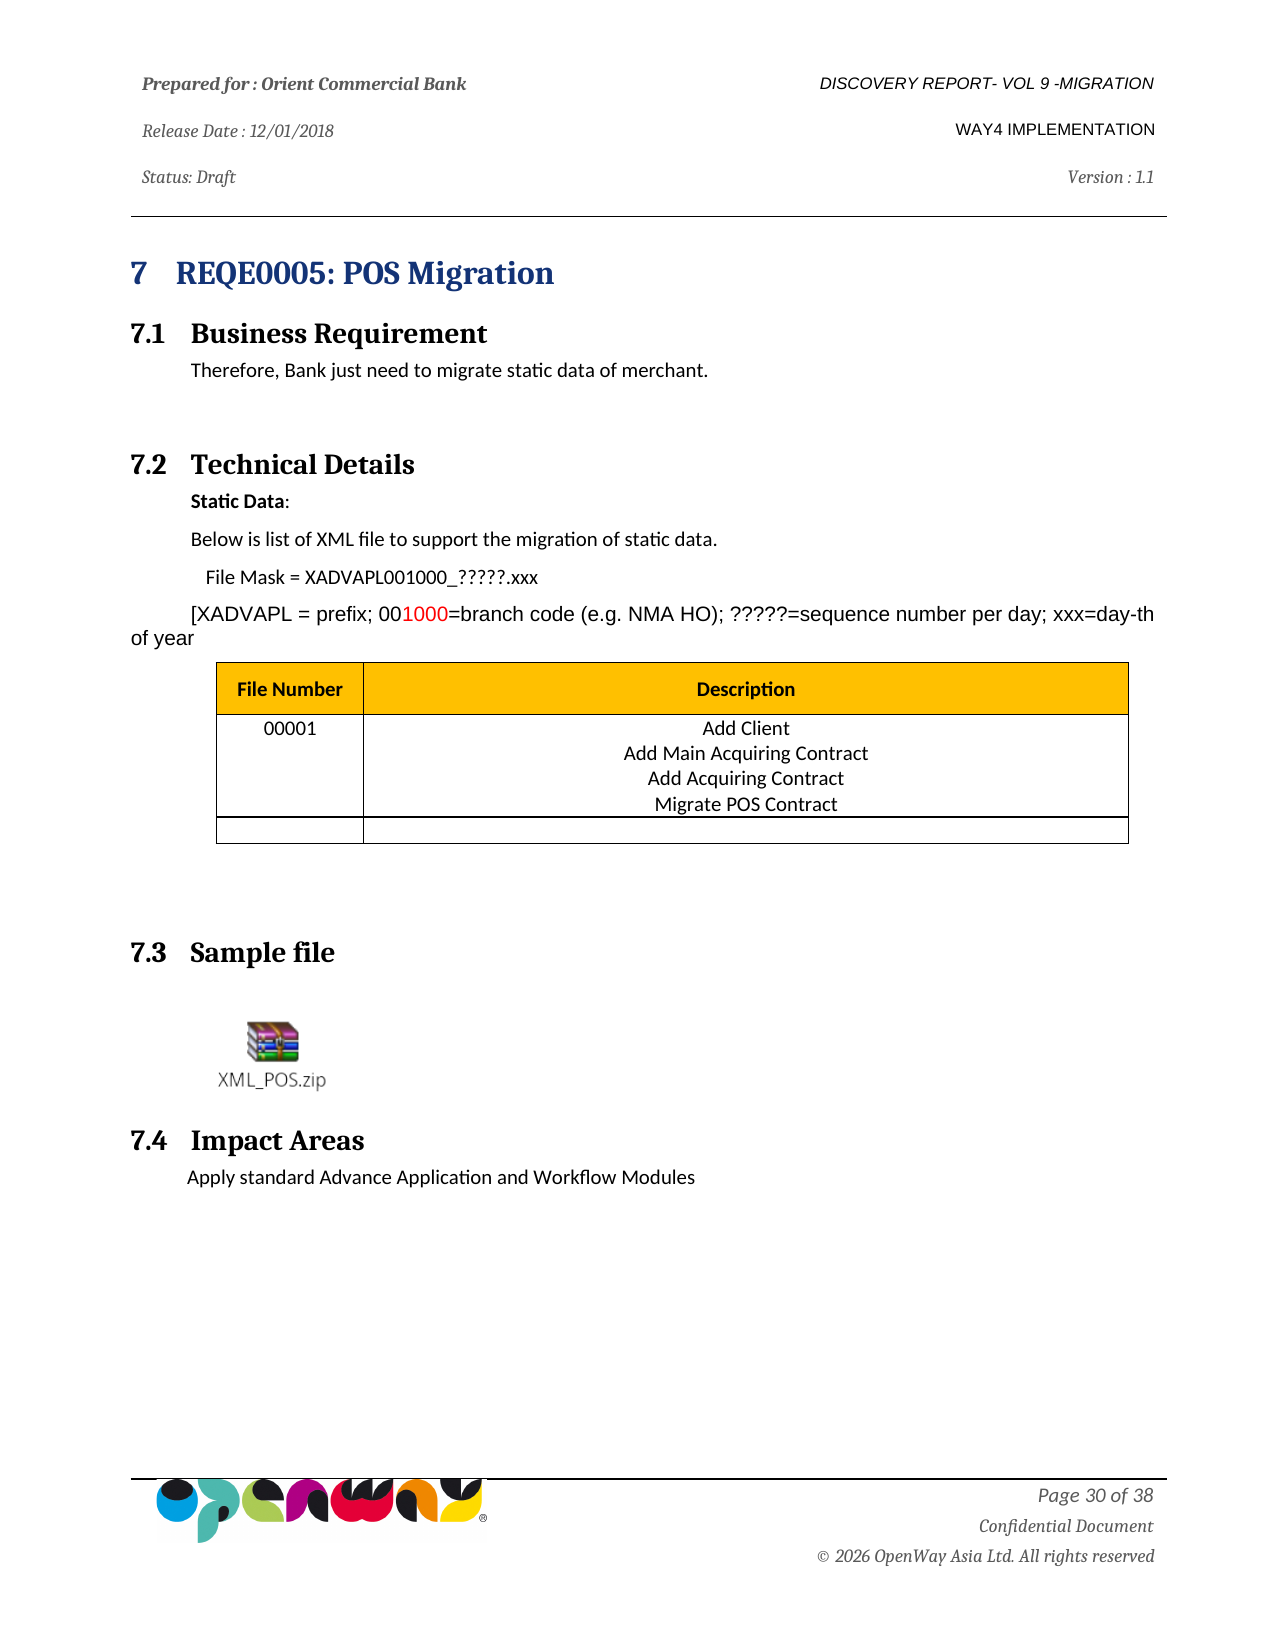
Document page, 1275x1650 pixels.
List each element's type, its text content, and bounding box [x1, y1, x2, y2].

subtitle Business Requirement [131, 317, 1167, 351]
table_header File Number [217, 663, 363, 714]
table_cell [364, 818, 1128, 843]
table_cell 00001 [217, 715, 363, 816]
text Static Data: [131, 488, 1167, 513]
subtitle Sample file [131, 936, 1167, 969]
table_header Description [364, 663, 1128, 714]
text Below is list of XML file to support the migration of static data. [131, 526, 1167, 551]
picture [156, 1479, 487, 1543]
subtitle REQE0005: POS Migration [131, 254, 1167, 292]
text File Mask = XADVAPL001000_?????.xxx [131, 564, 1167, 589]
table_cell [217, 818, 363, 843]
subtitle Impact Areas [131, 1124, 1167, 1158]
table_cell Add Client Add Main Acquiring Contract Add Acquiring Contract Migrate POS Contract [364, 715, 1128, 816]
subtitle Technical Details [131, 448, 1167, 482]
text Therefore, Bank just need to migrate static data of merchant. [131, 357, 1167, 383]
text [XADVAPL = prefix; 001000=branch code (e.g. NMA HO); ?????=sequence number per day; xxx=day-th of year [131, 602, 1167, 650]
text Apply standard Advance Application and Workflow Modules [131, 1164, 1167, 1189]
